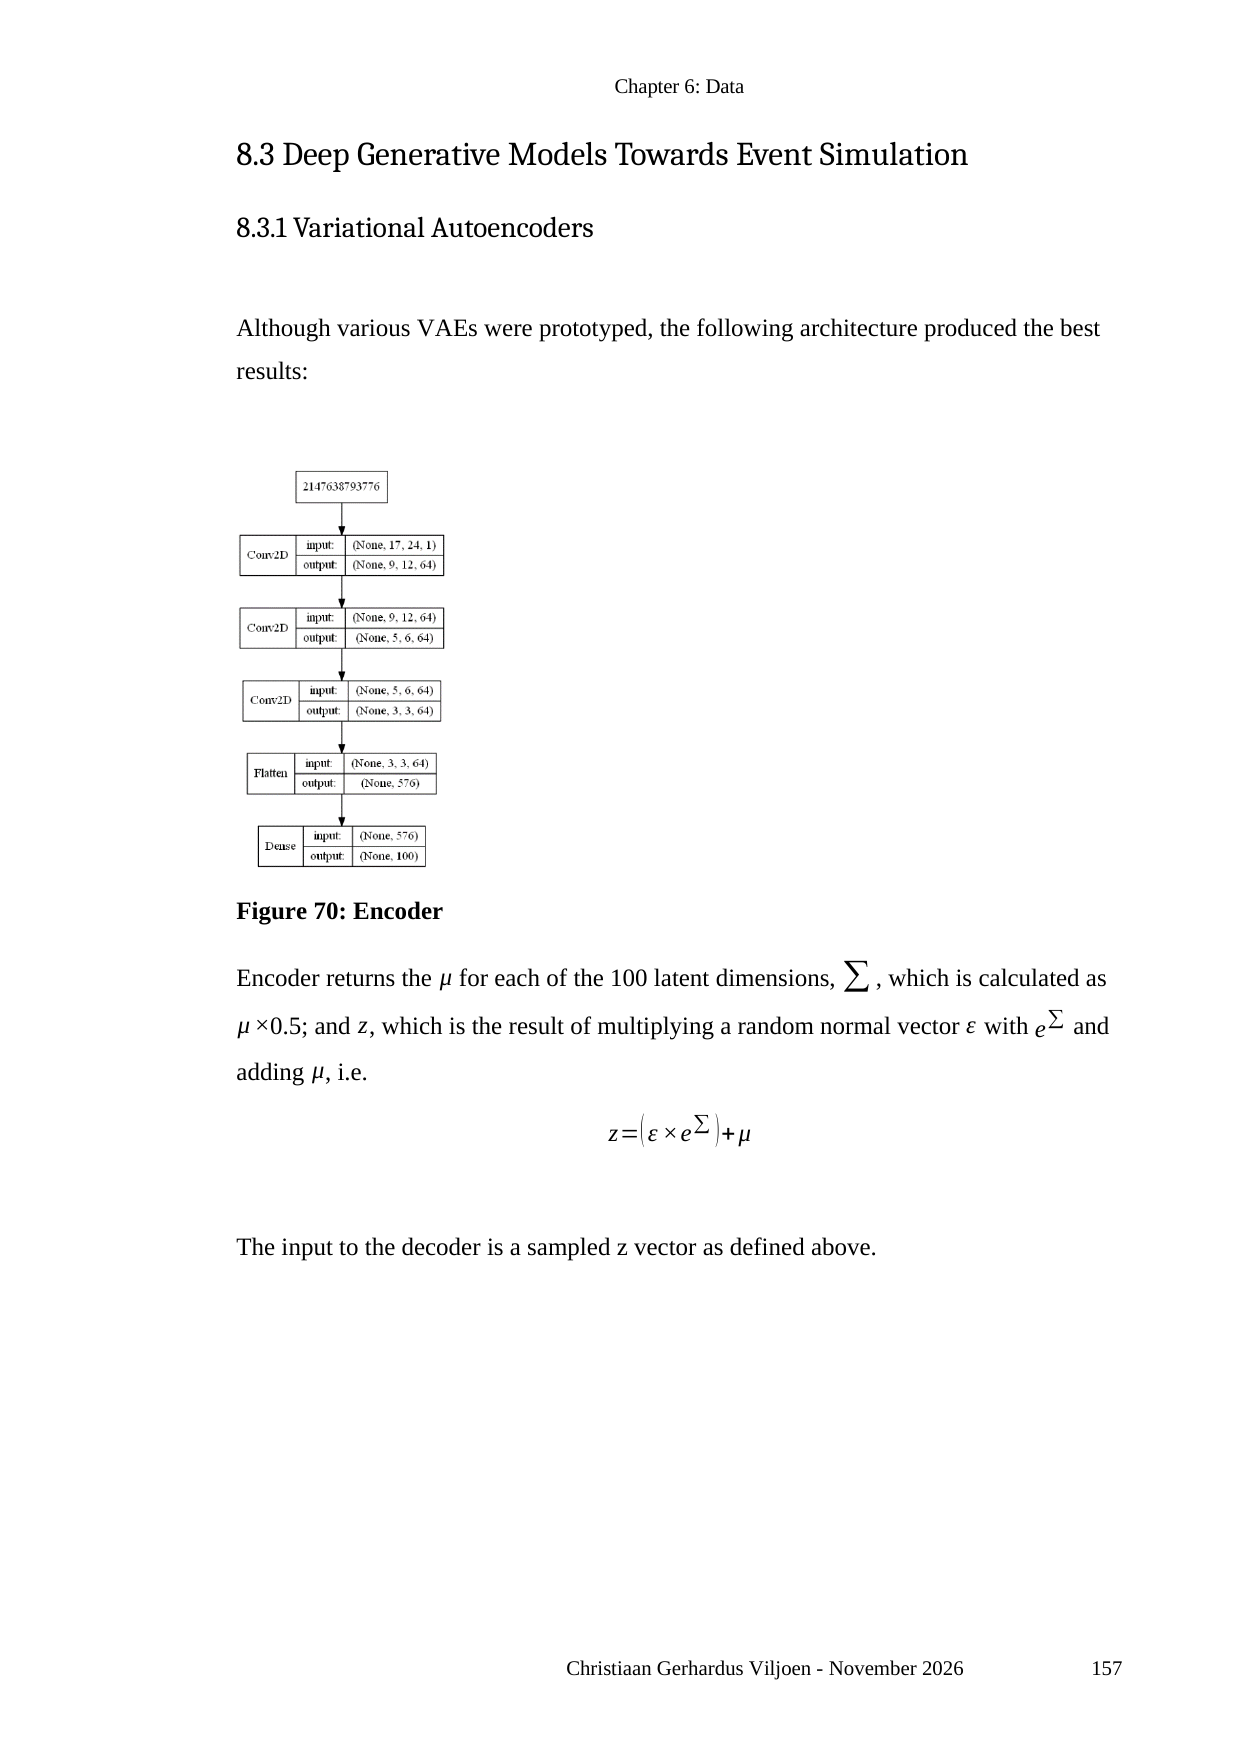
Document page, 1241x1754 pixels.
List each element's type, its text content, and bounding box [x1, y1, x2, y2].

text The input to the decoder is a sampled z vector as defined above. [236, 1232, 1122, 1260]
text Encoder returns the for each of the 100 latent dimensions, , which is calculated as 0.5; and , which is the result of multiplying a random normal vector with and adding , i.e. [236, 960, 1122, 1085]
subtitle Variational Autoencoders [236, 211, 1122, 245]
subtitle Deep Generative Models Towards Event Simulation [236, 135, 1122, 174]
text Although various VAEs were prototyped, the following architecture produced the best results: [236, 313, 1122, 385]
picture [236, 467, 447, 870]
